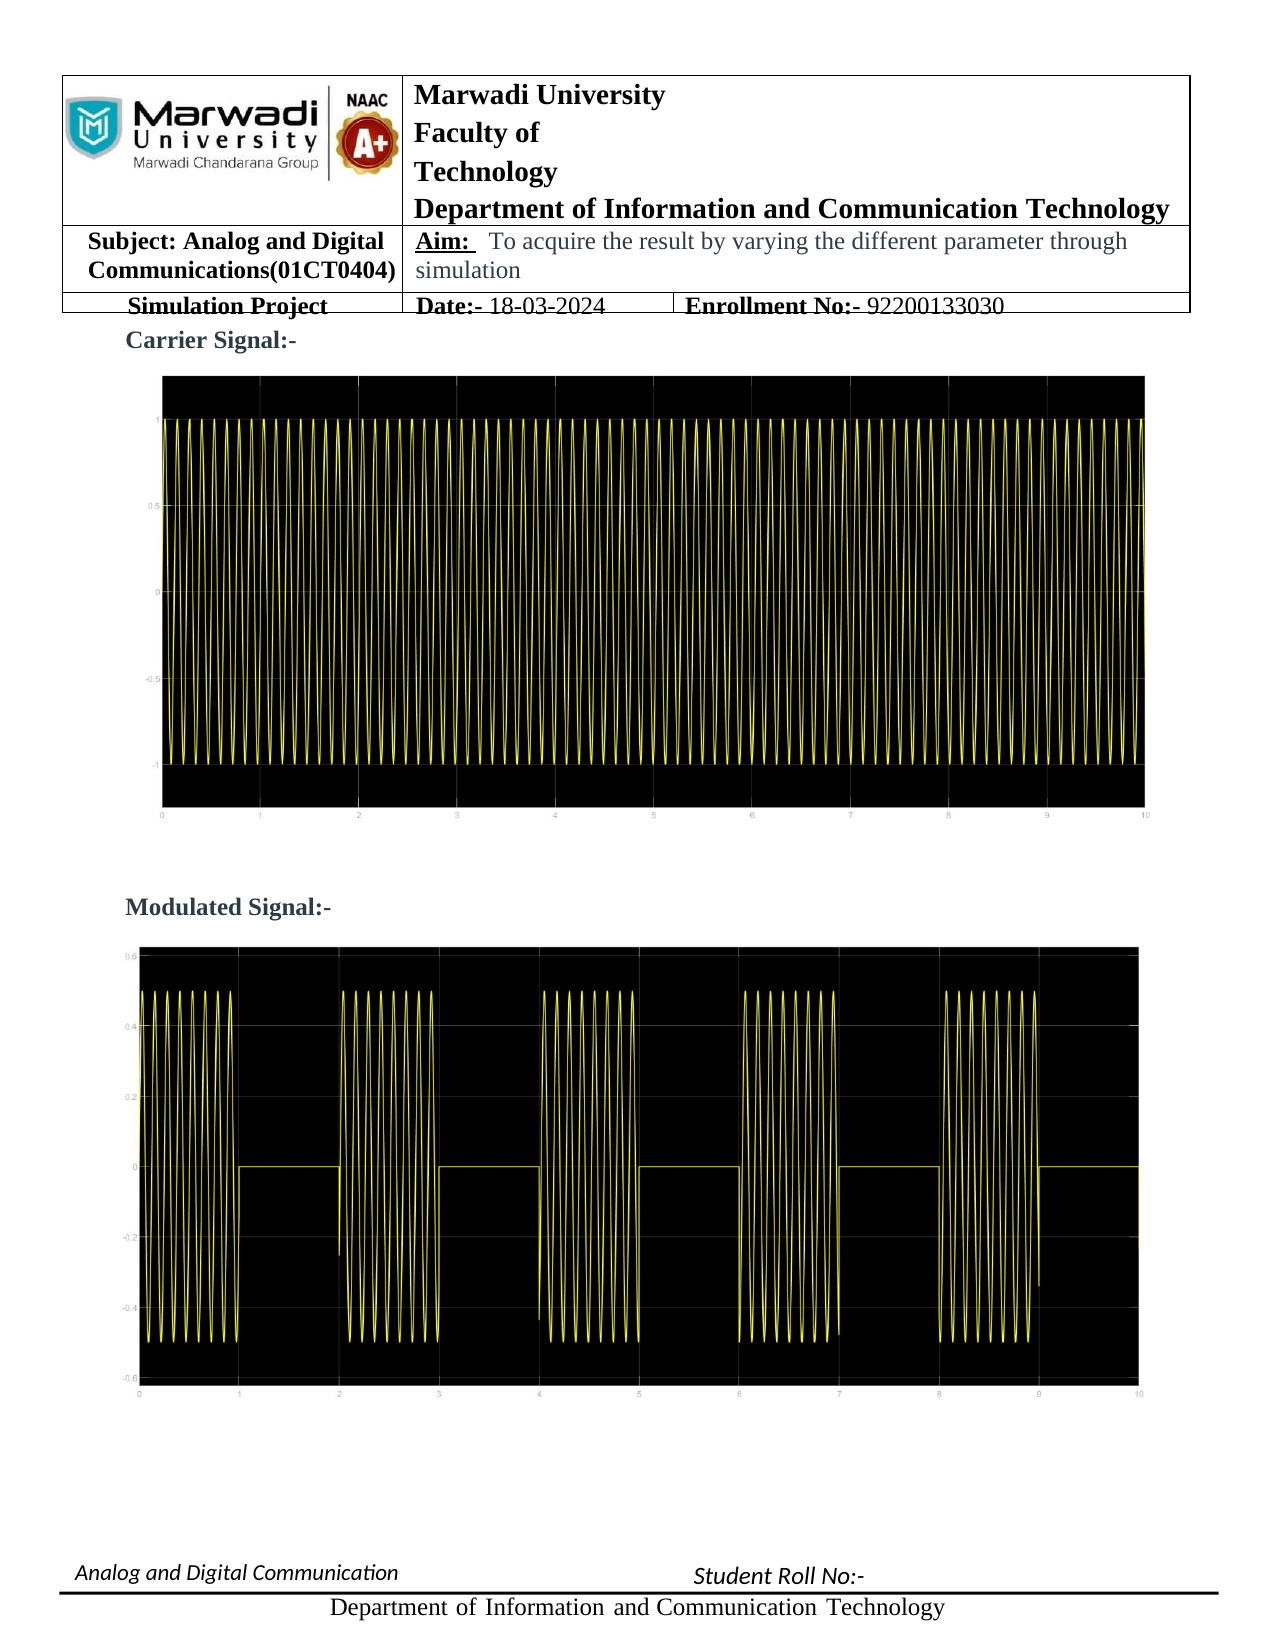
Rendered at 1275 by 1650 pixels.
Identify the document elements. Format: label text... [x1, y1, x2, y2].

list Modulated Signal:- [125, 892, 1221, 921]
picture [145, 369, 1155, 835]
picture [122, 941, 1149, 1414]
list Carrier Signal:- [125, 325, 1221, 354]
picture [63, 82, 402, 183]
